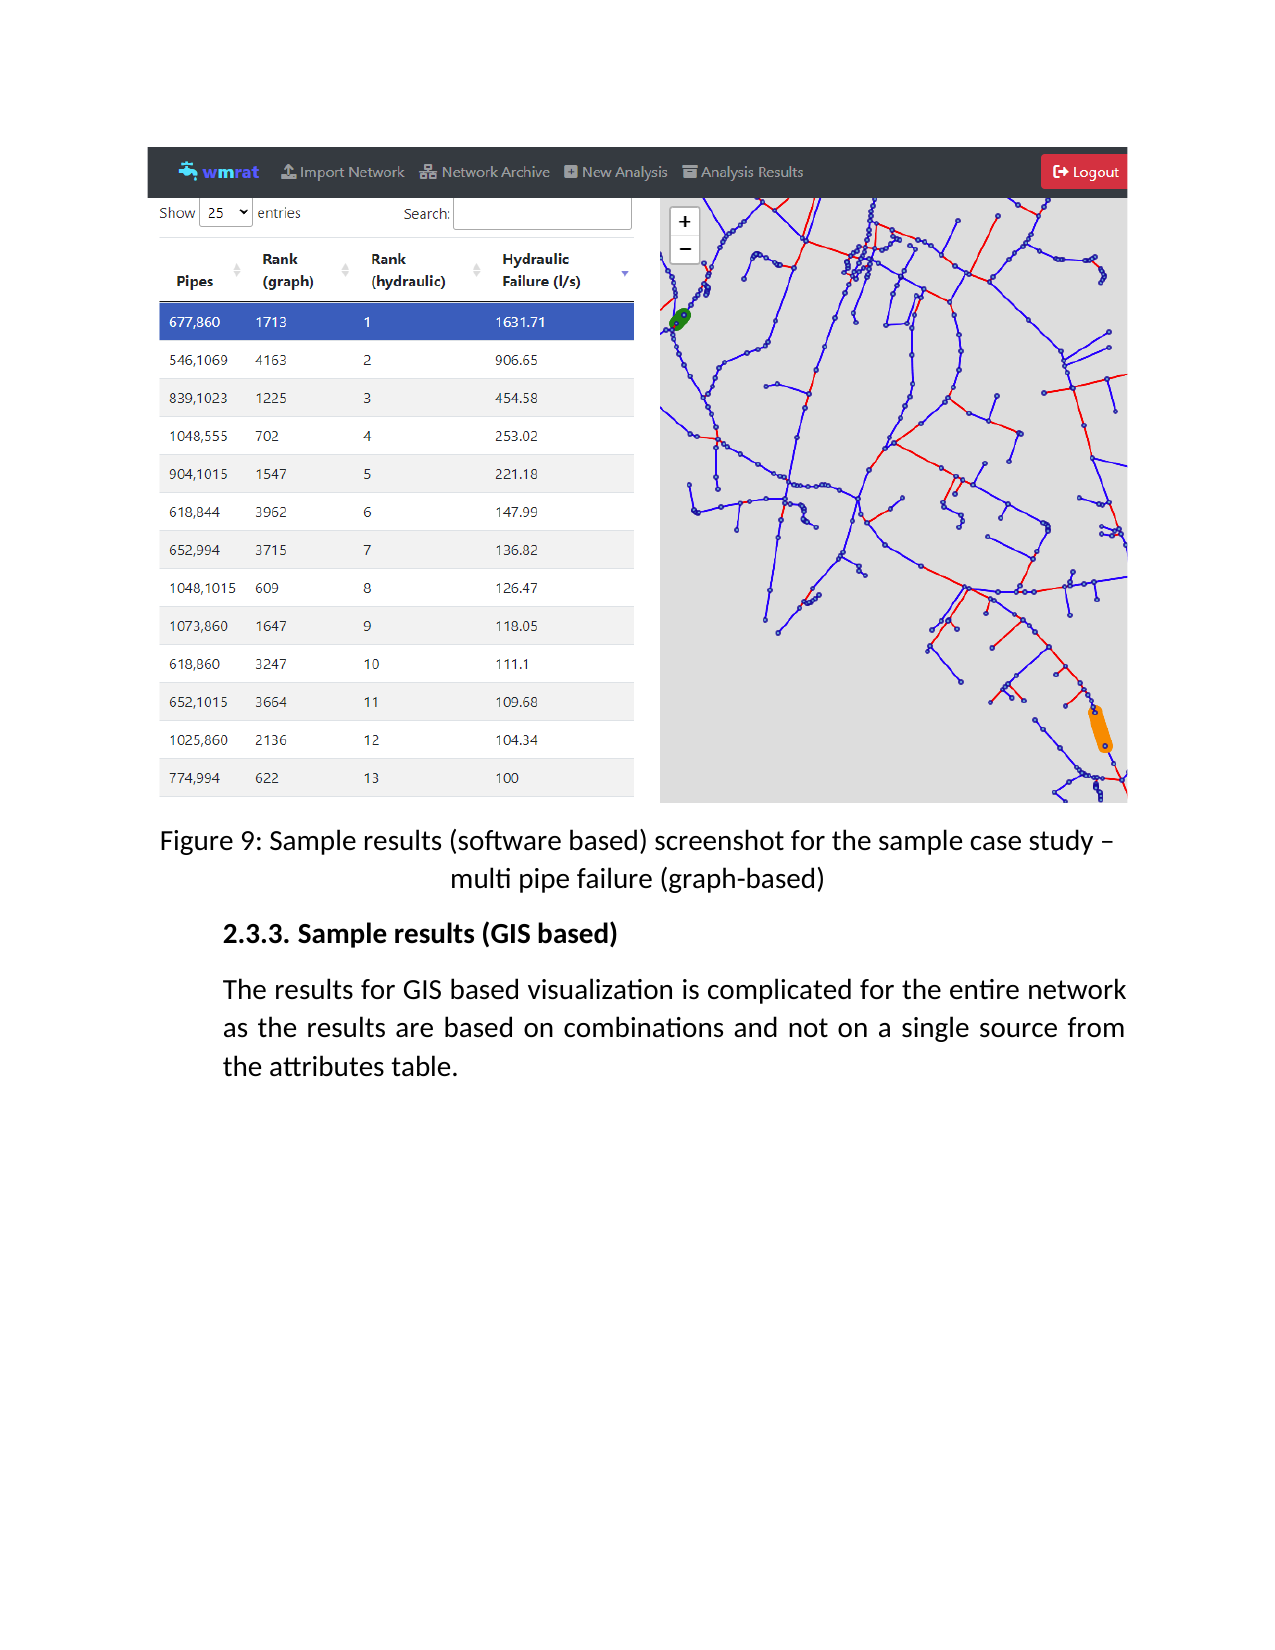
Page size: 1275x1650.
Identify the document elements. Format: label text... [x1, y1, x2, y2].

list Sample results (GIS based) [223, 916, 1127, 951]
text The results for GIS based visualization is complicated for the entire network as the results are based on combinations and not on a single source from the attributes table. [223, 971, 1127, 1083]
picture [147, 147, 1128, 803]
